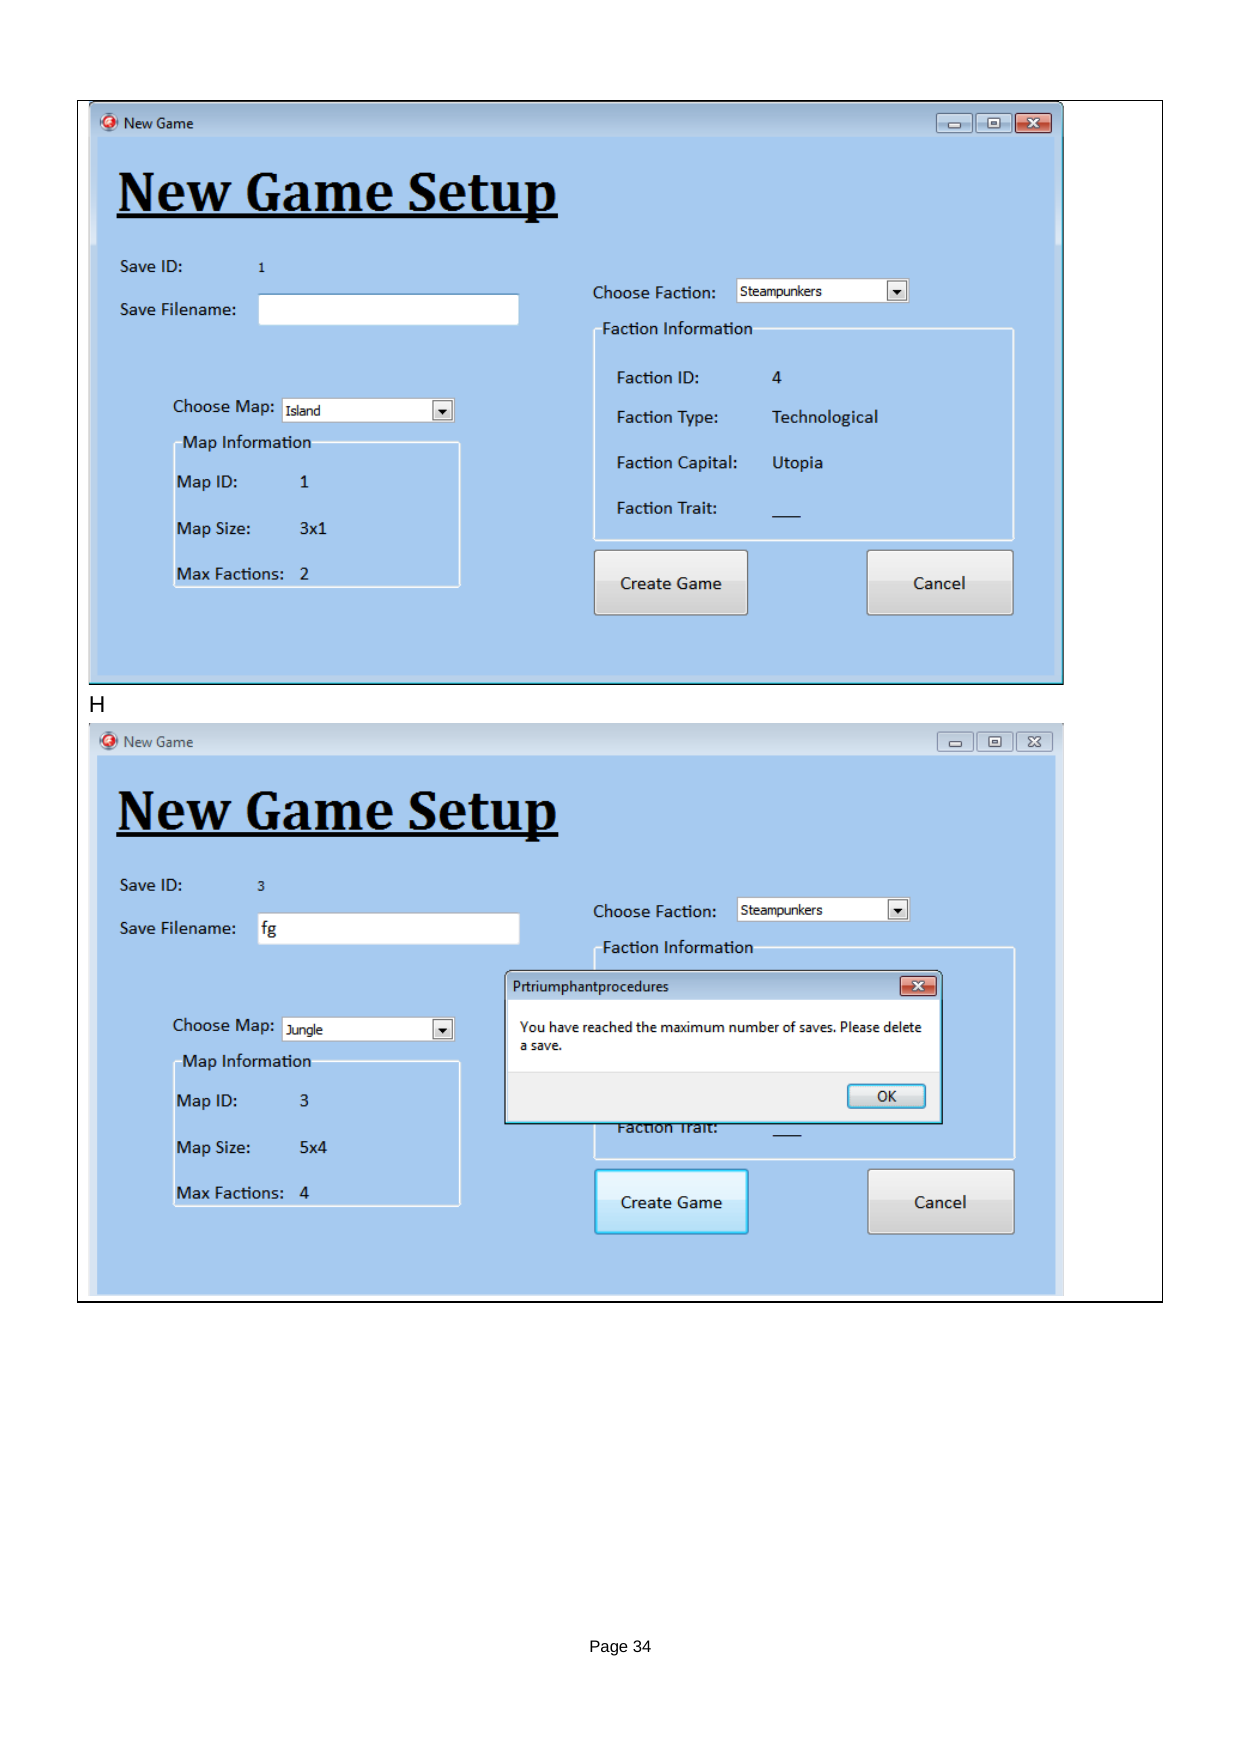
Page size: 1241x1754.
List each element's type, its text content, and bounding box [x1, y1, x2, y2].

picture [88, 101, 1064, 685]
picture [88, 723, 1064, 1296]
table_cell A B C D E F G H [78, 101, 1162, 1301]
